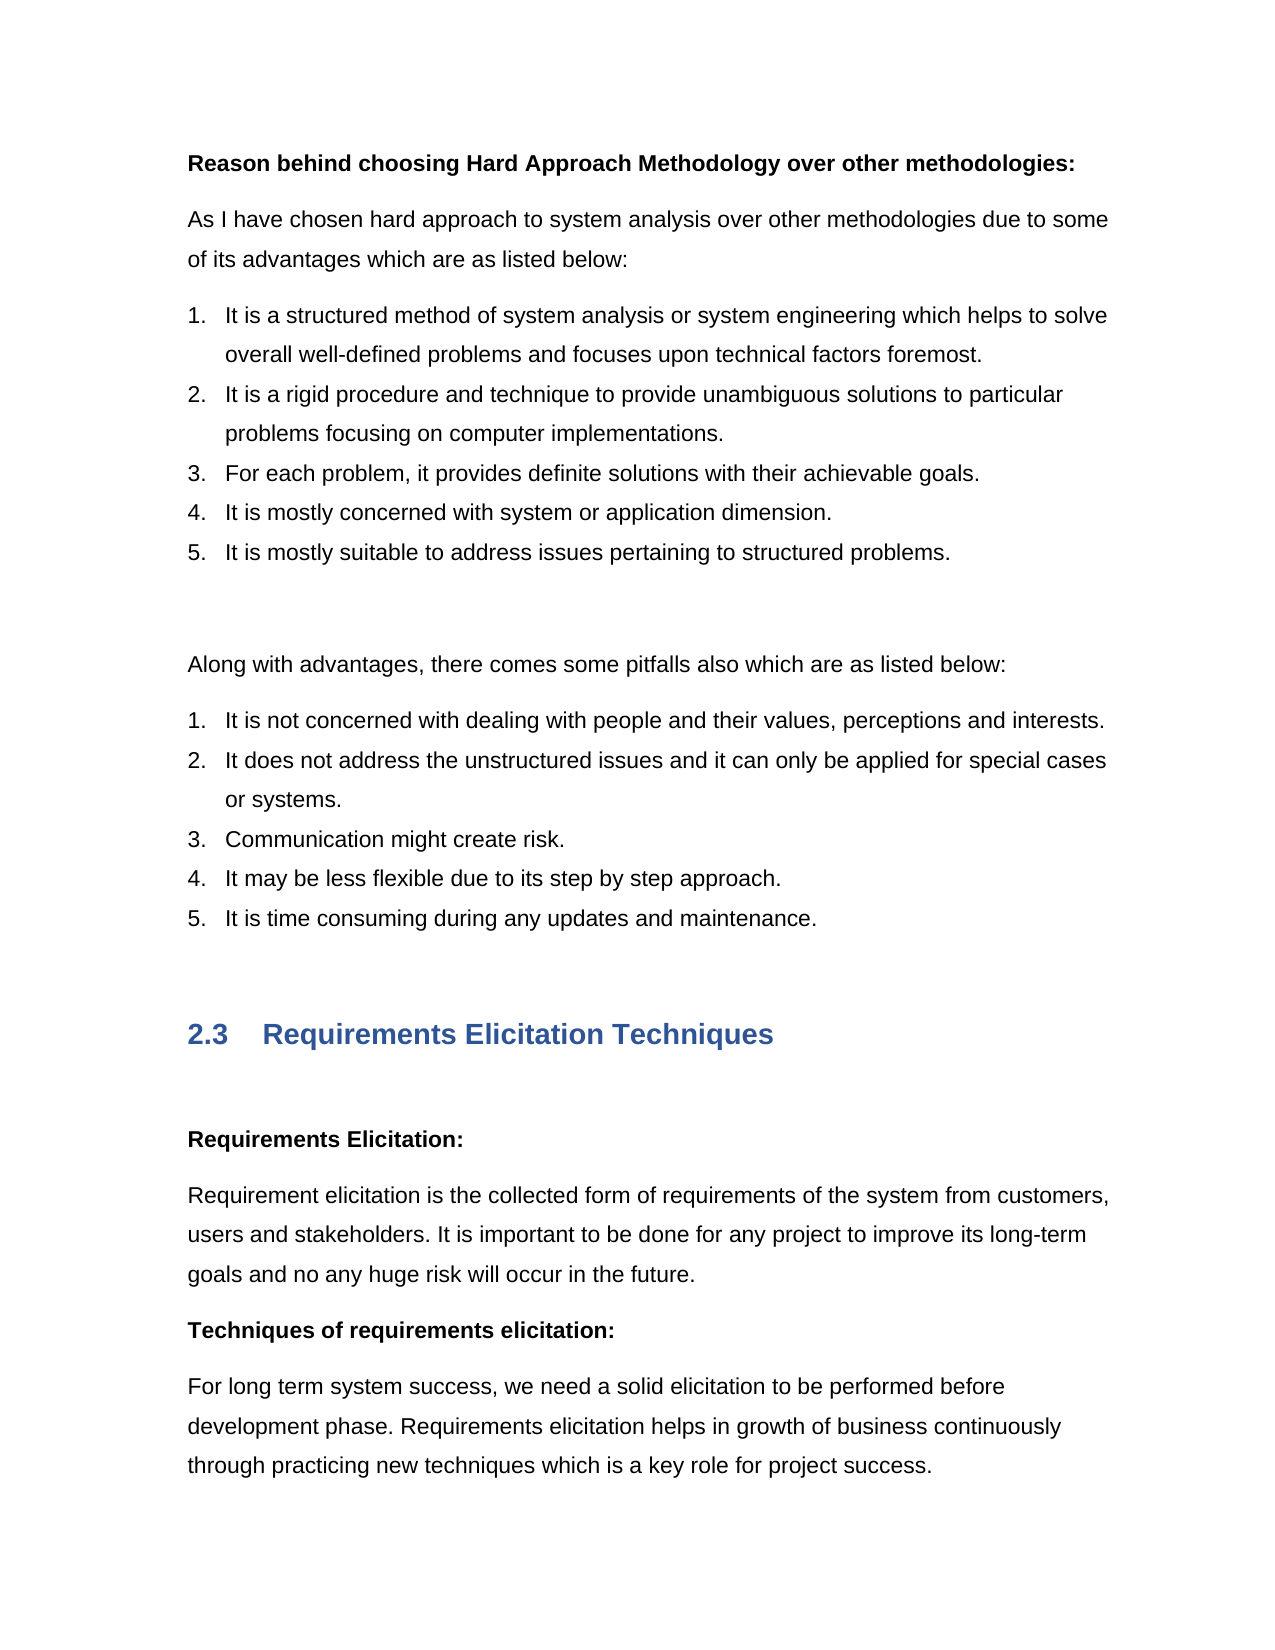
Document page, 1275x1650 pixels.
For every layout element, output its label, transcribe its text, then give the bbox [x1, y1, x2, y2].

list It does not address the unstructured issues and it can only be applied for special cases or systems. [187, 747, 1125, 812]
list It is a structured method of system analysis or system engineering which helps to solve overall well-defined problems and focuses upon technical factors foremost. [187, 302, 1125, 368]
list It is mostly concerned with system or application dimension. [187, 499, 1125, 526]
list It is a rigid procedure and technique to provide unambiguous solutions to particular problems focusing on computer implementations. [187, 381, 1125, 447]
text For long term system success, we need a solid elicitation to be performed before development phase. Requirements elicitation helps in growth of business continuously through practicing new techniques which is a key role for project success. [187, 1373, 1125, 1478]
text As I have chosen hard approach to system analysis over other methodologies due to some of its advantages which are as listed below: [187, 206, 1125, 272]
text Requirements Elicitation: [187, 1126, 1125, 1152]
subtitle Requirements Elicitation Techniques [187, 1017, 1125, 1050]
text Techniques of requirements elicitation: [187, 1317, 1125, 1343]
text Reason behind choosing Hard Approach Methodology over other methodologies: [187, 150, 1125, 176]
list It is not concerned with dealing with people and their values, perceptions and interests. [187, 707, 1125, 733]
text Along with advantages, there comes some pitfalls also which are as listed below: [187, 651, 1125, 677]
list It is mostly suitable to address issues pertaining to structured problems. [187, 539, 1125, 565]
list It may be less flexible due to its step by step approach. [187, 865, 1125, 891]
text Requirement elicitation is the collected form of requirements of the system from customers, users and stakeholders. It is important to be done for any project to improve its long-term goals and no any huge risk will occur in the future. [187, 1182, 1125, 1287]
list For each problem, it provides definite solutions with their achievable goals. [187, 460, 1125, 486]
list Communication might create risk. [187, 826, 1125, 852]
list It is time consuming during any updates and maintenance. [187, 904, 1125, 931]
